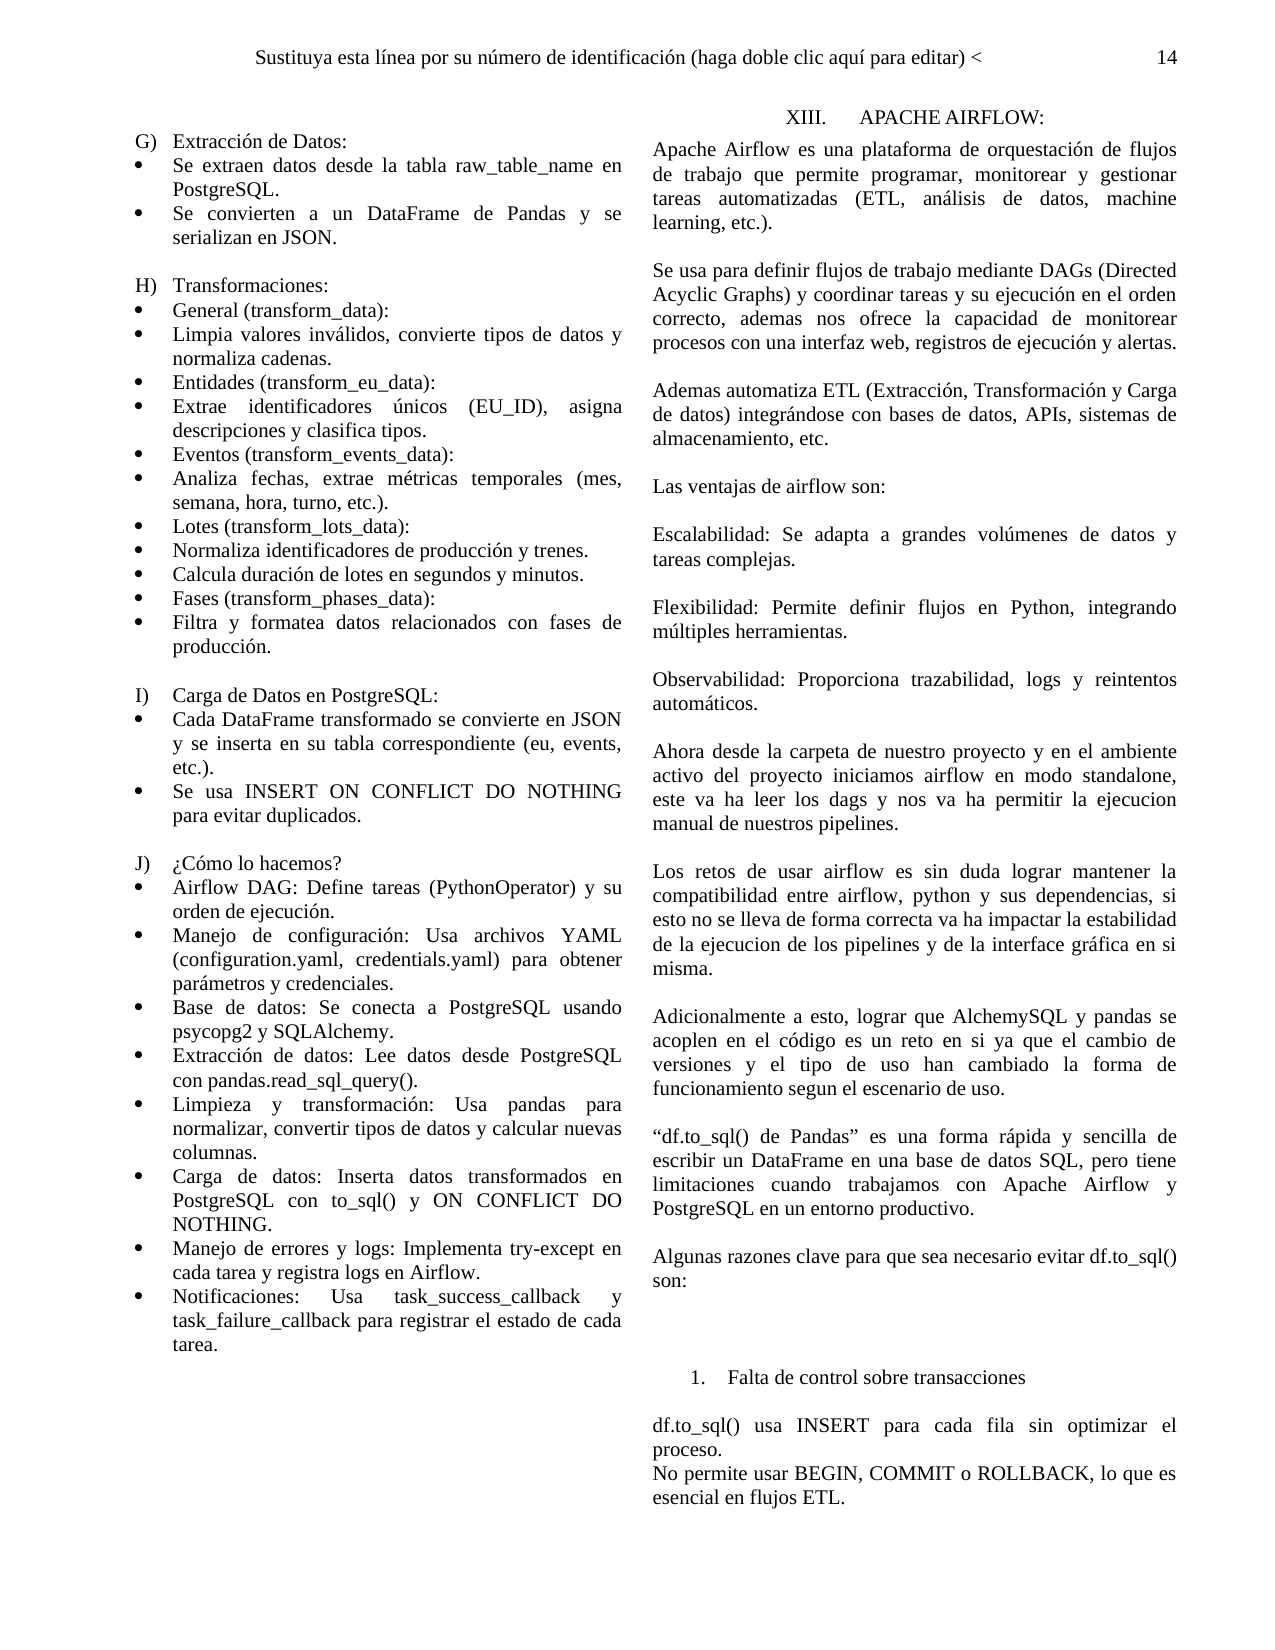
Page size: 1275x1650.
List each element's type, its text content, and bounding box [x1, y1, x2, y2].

text Ademas automatiza ETL (Extracción, Transformación y Carga de datos) integrándose con bases de datos, APIs, sistemas de almacenamiento, etc. [652, 378, 1177, 450]
text Adicionalmente a esto, lograr que AlchemySQL y pandas se acoplen en el código es un reto en si ya que el cambio de versiones y el tipo de uso han cambiado la forma de funcionamiento segun el escenario de uso. [652, 1004, 1177, 1100]
list Limpieza y transformación: Usa pandas para normalizar, convertir tipos de datos y calcular nuevas columnas. [135, 1092, 622, 1164]
list Extracción de datos: Lee datos desde PostgreSQL con pandas.read_sql_query(). [135, 1043, 622, 1092]
list Manejo de errores y logs: Implementa try-except en cada tarea y registra logs en Airflow. [135, 1236, 622, 1284]
list Carga de Datos en PostgreSQL: [135, 682, 622, 707]
text Observabilidad: Proporciona trazabilidad, logs y reintentos automáticos. [652, 667, 1177, 715]
list Se usa INSERT ON CONFLICT DO NOTHING para evitar duplicados. [135, 779, 622, 827]
text Los retos de usar airflow es sin duda lograr mantener la compatibilidad entre airflow, python y sus dependencias, si esto no se lleva de forma correcta va ha impactar la estabilidad de la ejecucion de los pipelines y de la interface gráfica en si misma. [652, 859, 1177, 979]
list Base de datos: Se conecta a PostgreSQL usando psycopg2 y SQLAlchemy. [135, 995, 622, 1043]
list General (transform_data): [135, 297, 622, 322]
text Ahora desde la carpeta de nuestro proyecto y en el ambiente activo del proyecto iniciamos airflow en modo standalone, este va ha leer los dags y nos va ha permitir la ejecucion manual de nuestros pipelines. [652, 739, 1177, 835]
text Flexibilidad: Permite definir flujos en Python, integrando múltiples herramientas. [652, 594, 1177, 643]
list Notificaciones: Usa task_success_callback y task_failure_callback para registrar el estado de cada tarea. [135, 1284, 622, 1356]
list Filtra y formatea datos relacionados con fases de producción. [135, 610, 622, 658]
list Se extraen datos desde la tabla raw_table_name en PostgreSQL. [135, 153, 622, 201]
list Analiza fechas, extrae métricas temporales (mes, semana, hora, turno, etc.). [135, 466, 622, 514]
list Extrae identificadores únicos (EU_ID), asigna descripciones y clasifica tipos. [135, 394, 622, 442]
text Apache Airflow es una plataforma de orquestación de flujos de trabajo que permite programar, monitorear y gestionar tareas automatizadas (ETL, análisis de datos, machine learning, etc.). [652, 137, 1177, 234]
list Manejo de configuración: Usa archivos YAML (configuration.yaml, credentials.yaml) para obtener parámetros y credenciales. [135, 923, 622, 995]
list ¿Cómo lo hacemos? [135, 851, 622, 875]
list Se convierten a un DataFrame de Pandas y se serializan en JSON. [135, 201, 622, 249]
list Calcula duración de lotes en segundos y minutos. [135, 562, 622, 586]
subtitle APACHE AIRFLOW: [652, 105, 1177, 129]
list Limpia valores inválidos, convierte tipos de datos y normaliza cadenas. [135, 322, 622, 370]
text Algunas razones clave para que sea necesario evitar df.to_sql() son: [652, 1244, 1177, 1292]
list Extracción de Datos: [135, 129, 622, 153]
list Carga de datos: Inserta datos transformados en PostgreSQL con to_sql() y ON CONFLICT DO NOTHING. [135, 1164, 622, 1236]
list Entidades (transform_eu_data): [135, 370, 622, 394]
text df.to_sql() usa INSERT para cada fila sin optimizar el proceso. [652, 1413, 1177, 1461]
list Eventos (transform_events_data): [135, 442, 622, 466]
list Transformaciones: [135, 273, 622, 297]
list Cada DataFrame transformado se convierte en JSON y se inserta en su tabla correspondiente (eu, events, etc.). [135, 707, 622, 779]
text “df.to_sql() de Pandas” es una forma rápida y sencilla de escribir un DataFrame en una base de datos SQL, pero tiene limitaciones cuando trabajamos con Apache Airflow y PostgreSQL en un entorno productivo. [652, 1124, 1177, 1220]
list Falta de control sobre transacciones [690, 1364, 1177, 1389]
text No permite usar BEGIN, COMMIT o ROLLBACK, lo que es esencial en flujos ETL. [652, 1461, 1177, 1509]
text Las ventajas de airflow son: [652, 474, 1177, 498]
list Normaliza identificadores de producción y trenes. [135, 538, 622, 562]
list Airflow DAG: Define tareas (PythonOperator) y su orden de ejecución. [135, 875, 622, 923]
text Se usa para definir flujos de trabajo mediante DAGs (Directed Acyclic Graphs) y coordinar tareas y su ejecución en el orden correcto, ademas nos ofrece la capacidad de monitorear procesos con una interfaz web, registros de ejecución y alertas. [652, 258, 1177, 354]
list Fases (transform_phases_data): [135, 586, 622, 610]
list Lotes (transform_lots_data): [135, 514, 622, 538]
text Escalabilidad: Se adapta a grandes volúmenes de datos y tareas complejas. [652, 522, 1177, 571]
